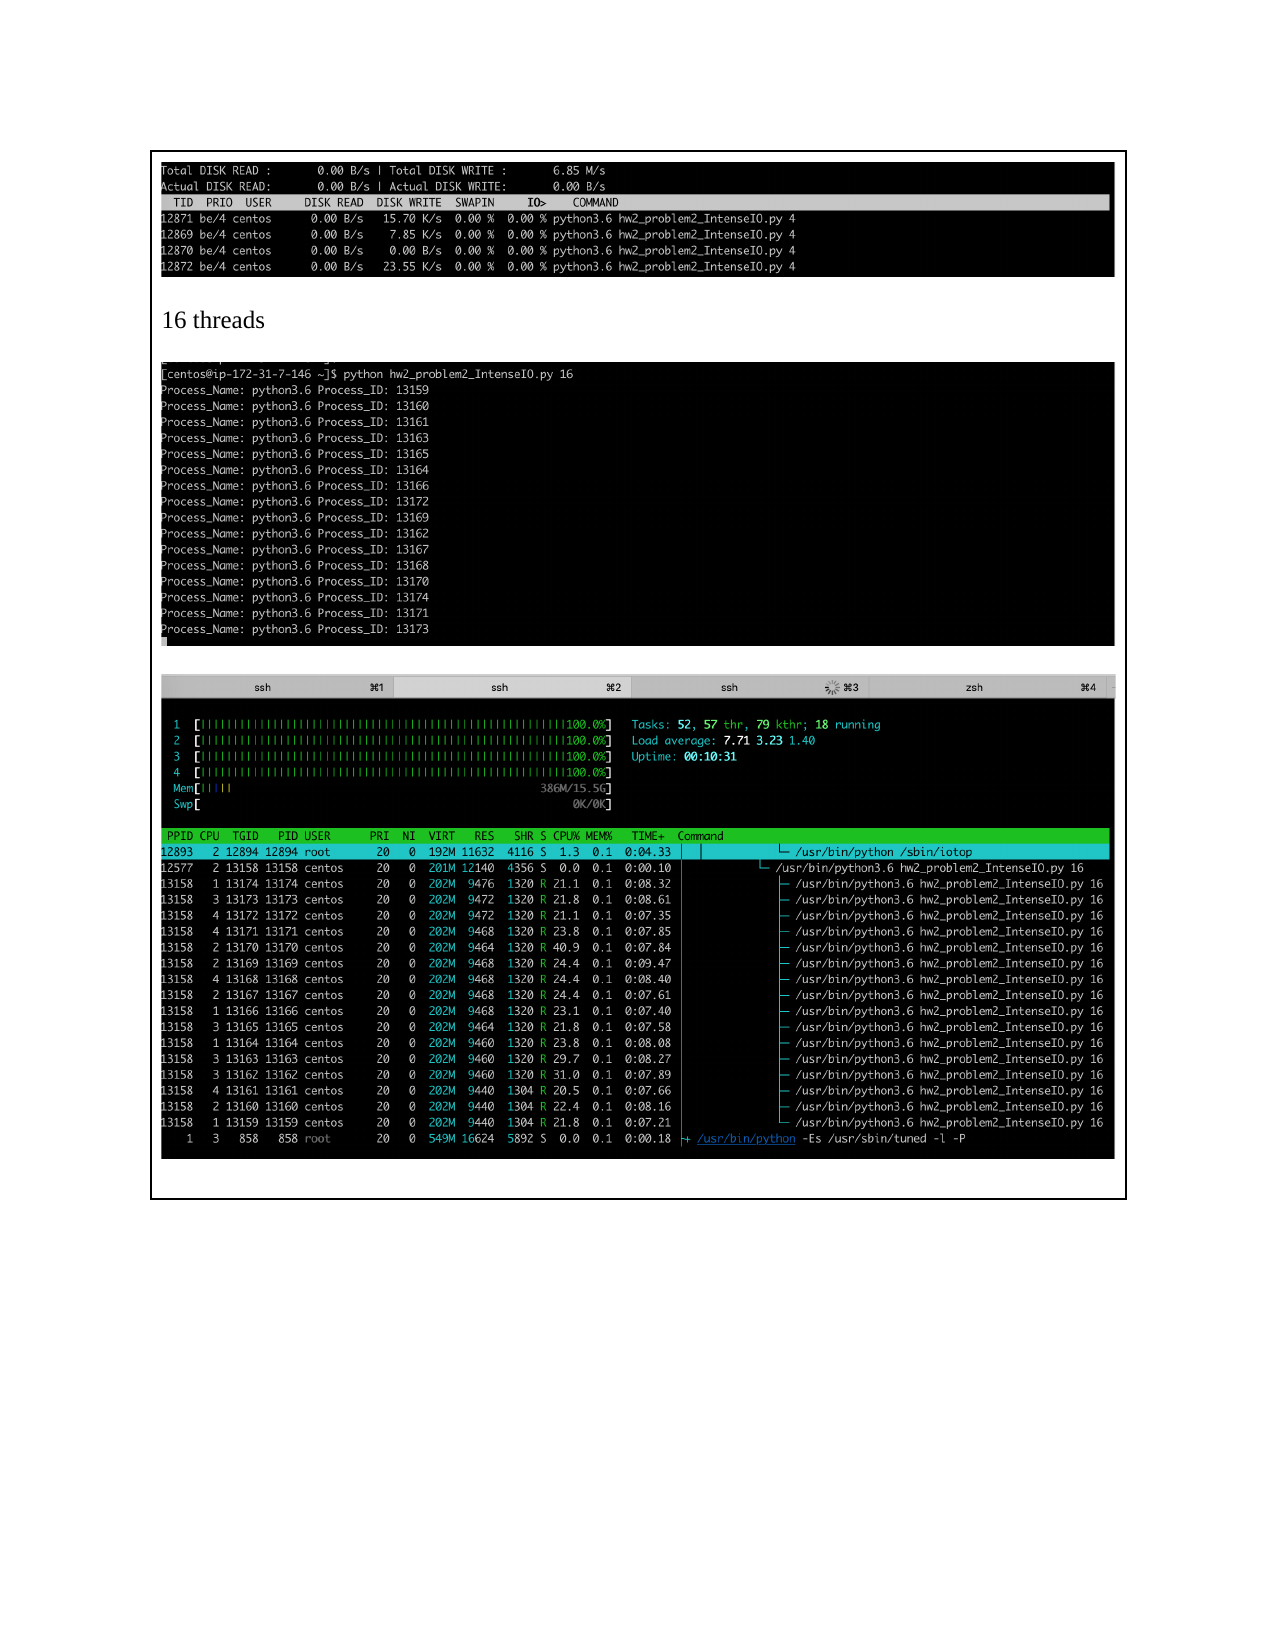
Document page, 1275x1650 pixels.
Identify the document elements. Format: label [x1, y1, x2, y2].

picture [161, 162, 1116, 277]
picture [161, 362, 1116, 646]
picture [161, 674, 1116, 1159]
table_header [152, 152, 1125, 1198]
